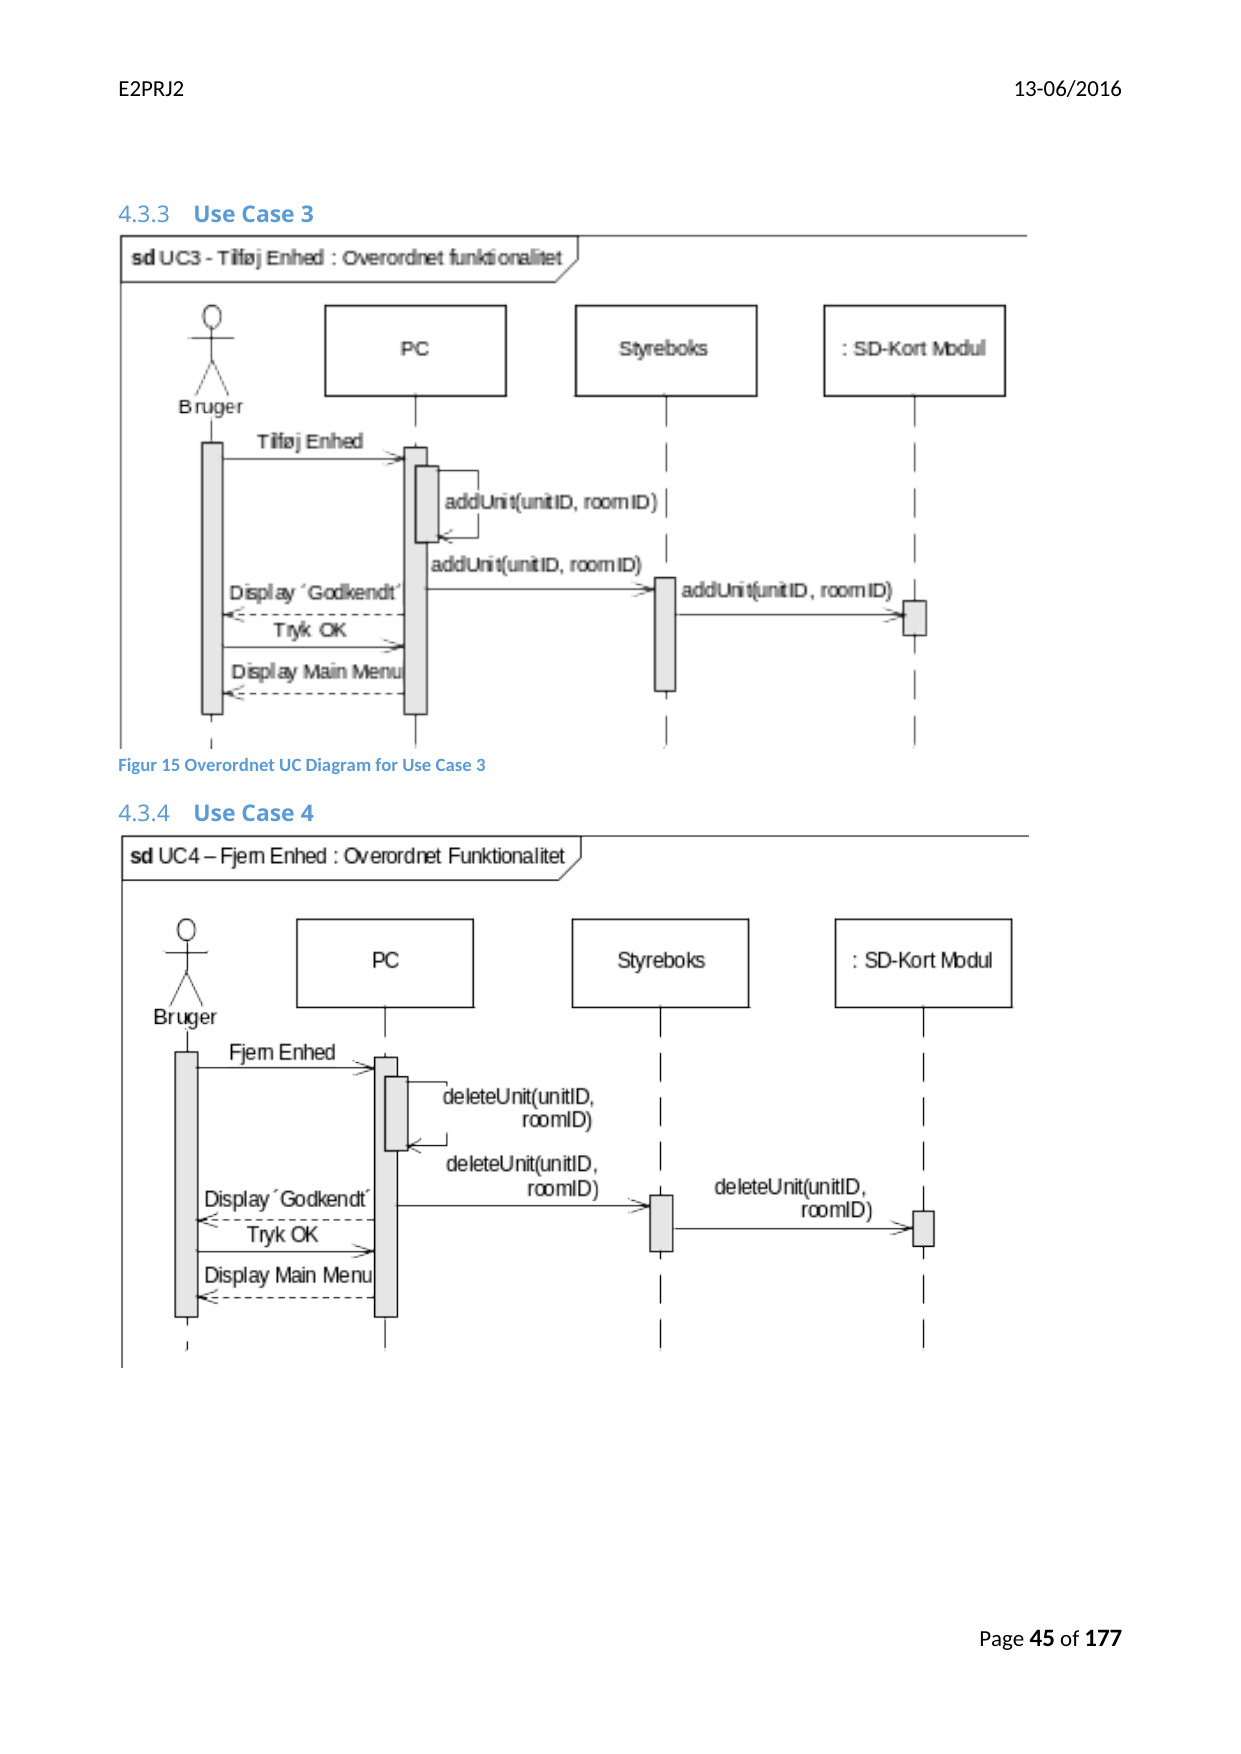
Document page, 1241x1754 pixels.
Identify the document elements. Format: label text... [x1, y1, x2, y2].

subtitle Use Case 3 [118, 198, 1122, 229]
subtitle Use Case 4 [118, 797, 1122, 828]
